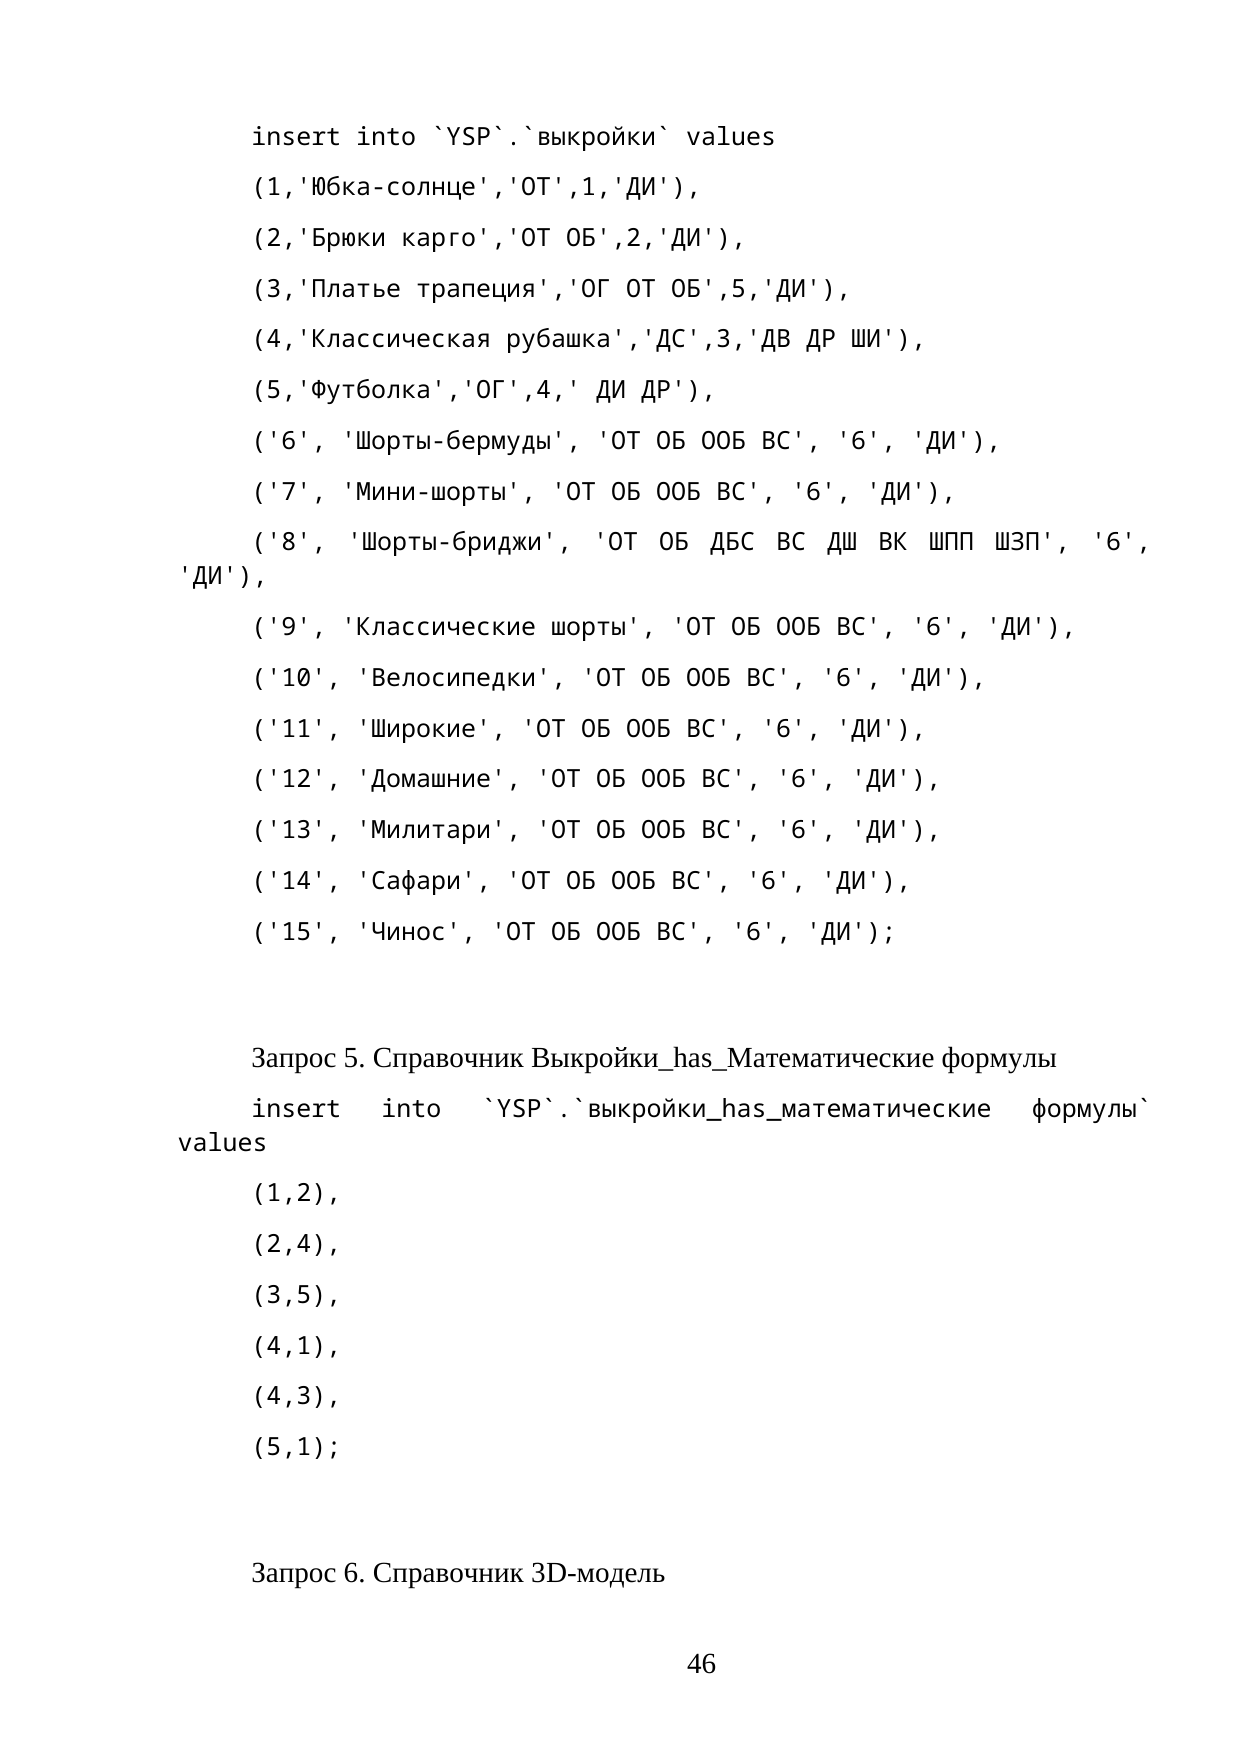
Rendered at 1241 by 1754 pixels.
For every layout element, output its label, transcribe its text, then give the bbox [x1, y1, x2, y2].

text (1,2), [177, 1175, 1152, 1209]
text ('12', 'Домашние', 'ОТ ОБ ООБ ВС', '6', 'ДИ'), [177, 761, 1152, 795]
text ('7', 'Мини-шорты', 'ОТ ОБ ООБ ВС', '6', 'ДИ'), [177, 473, 1152, 507]
text ('11', 'Широкие', 'ОТ ОБ ООБ ВС', '6', 'ДИ'), [177, 710, 1152, 744]
text insert into `YSP`.`выкройки_has_математические формулы` values [177, 1090, 1152, 1158]
text Запрос 5. Справочник Выкройки_has_Математические формулы [177, 1040, 1152, 1073]
text (4,1), [177, 1327, 1152, 1361]
text ('14', 'Сафари', 'ОТ ОБ ООБ ВС', '6', 'ДИ'), [177, 862, 1152, 896]
text (5,1); [177, 1429, 1152, 1463]
text Запрос 6. Справочник 3D-модель [177, 1556, 1152, 1589]
text (5,'Футболка','ОГ',4,' ДИ ДР'), [177, 372, 1152, 406]
text ('13', 'Милитари', 'ОТ ОБ ООБ ВС', '6', 'ДИ'), [177, 812, 1152, 846]
text (2,4), [177, 1226, 1152, 1260]
text (3,5), [177, 1277, 1152, 1311]
text (1,'Юбка-солнце','ОТ',1,'ДИ'), [177, 169, 1152, 203]
text (2,'Брюки карго','ОТ ОБ',2,'ДИ'), [177, 219, 1152, 254]
text ('9', 'Классические шорты', 'ОТ ОБ ООБ ВС', '6', 'ДИ'), [177, 609, 1152, 643]
text ('10', 'Велосипедки', 'ОТ ОБ ООБ ВС', '6', 'ДИ'), [177, 659, 1152, 693]
text ('8', 'Шорты-бриджи', 'ОТ ОБ ДБС ВС ДШ ВК ШПП ШЗП', '6', 'ДИ'), [177, 524, 1152, 592]
text (4,'Классическая рубашка','ДС',3,'ДВ ДР ШИ'), [177, 321, 1152, 355]
text (4,3), [177, 1378, 1152, 1412]
text (3,'Платье трапеция','ОГ ОТ ОБ',5,'ДИ'), [177, 270, 1152, 304]
text ('6', 'Шорты-бермуды', 'ОТ ОБ ООБ ВС', '6', 'ДИ'), [177, 422, 1152, 457]
text insert into `YSP`.`выкройки` values [177, 118, 1152, 152]
text ('15', 'Чинос', 'ОТ ОБ ООБ ВС', '6', 'ДИ'); [177, 913, 1152, 947]
